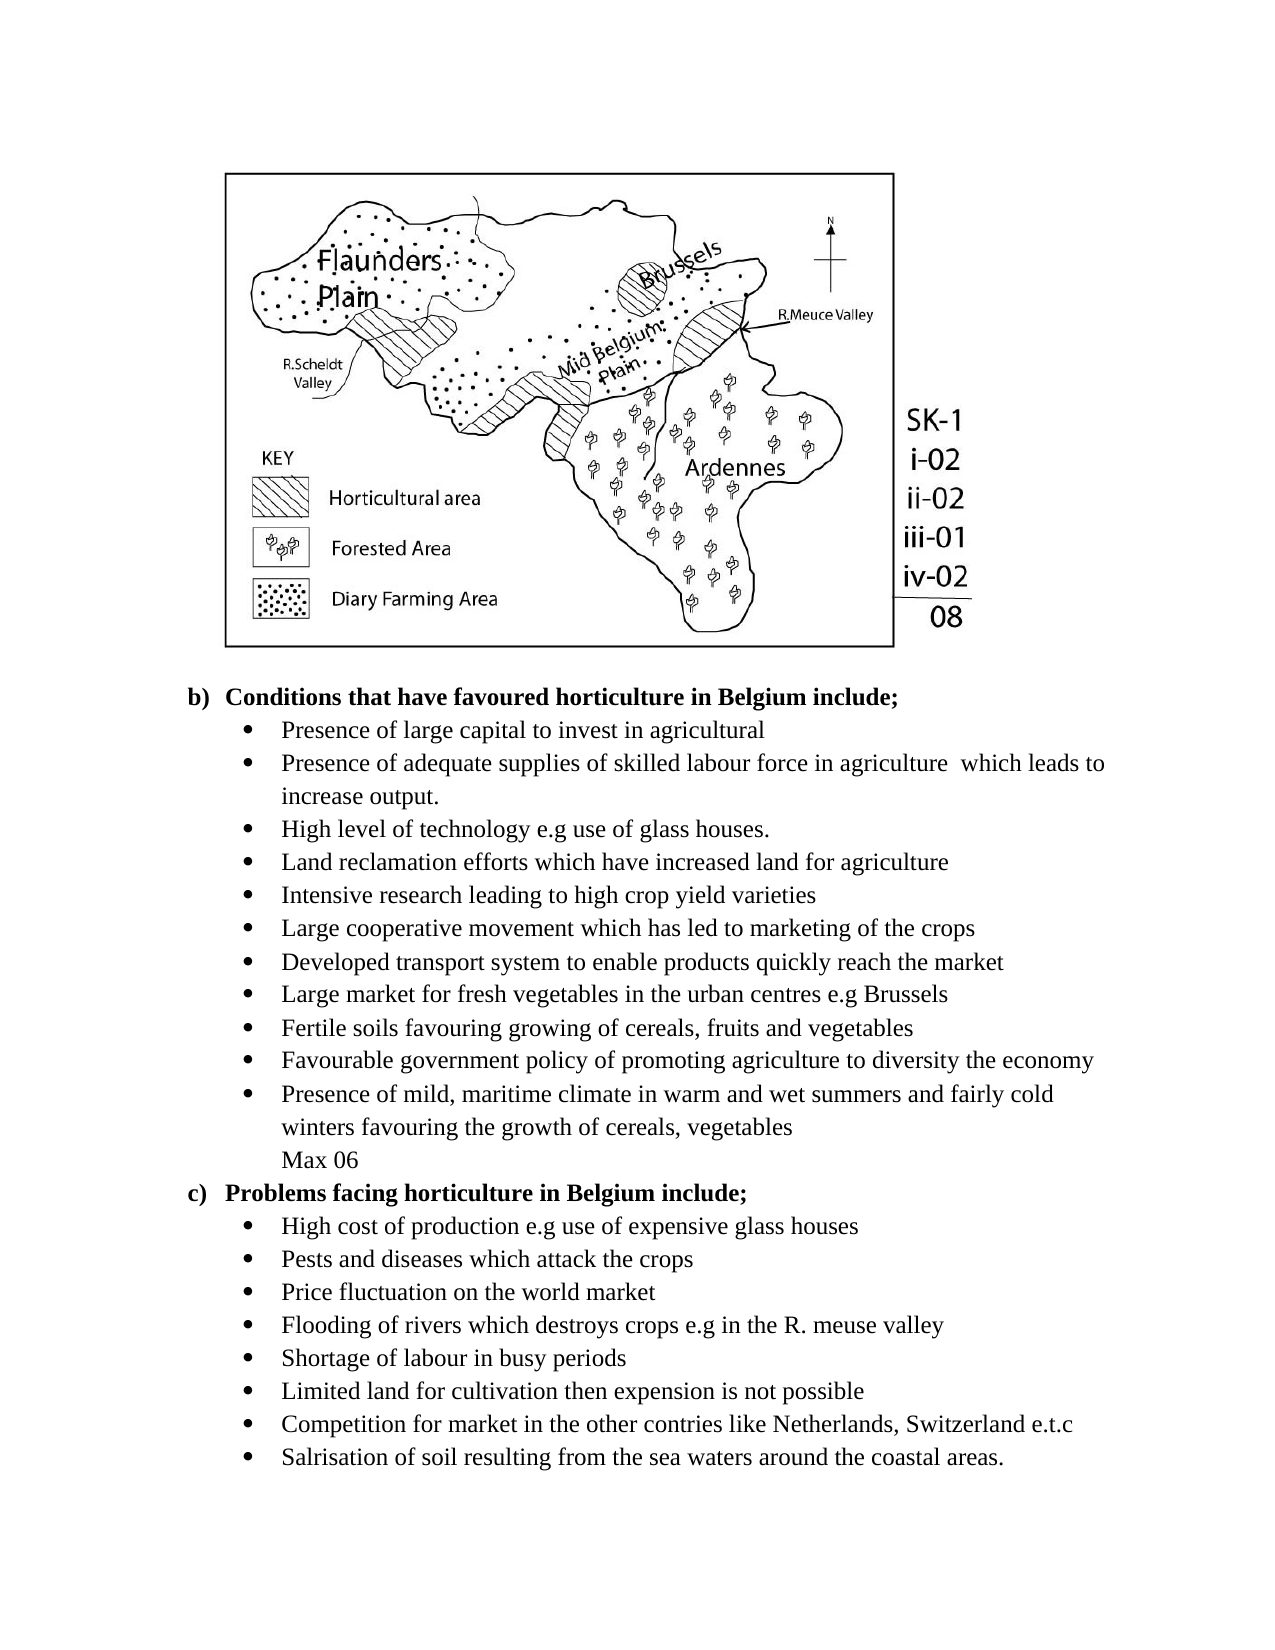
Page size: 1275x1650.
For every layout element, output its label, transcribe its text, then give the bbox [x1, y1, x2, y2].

list Large cooperative movement which has led to marketing of the crops [244, 913, 1125, 942]
list Price fluctuation on the world market [244, 1277, 1125, 1306]
list Developed transport system to enable products quickly reach the market [244, 947, 1125, 975]
list Intensive research leading to high crop yield varieties [244, 881, 1125, 909]
list Conditions that have favoured horticulture in Belgium include; [187, 682, 1125, 711]
list Pests and diseases which attack the crops [244, 1244, 1125, 1272]
list Limited land for cultivation then expension is not possible [244, 1376, 1125, 1404]
list Shortage of labour in busy periods [244, 1343, 1125, 1372]
list Presence of large capital to invest in agricultural [244, 715, 1125, 744]
list Competition for market in the other contries like Netherlands, Switzerland e.t.c [244, 1409, 1125, 1438]
list Land reclamation efforts which have increased land for agriculture [244, 847, 1125, 876]
list Presence of mild, maritime climate in warm and wet summers and fairly cold winters favouring the growth of cereals, vegetables [244, 1079, 1125, 1140]
list Large market for fresh vegetables in the urban centres e.g Brussels [244, 979, 1125, 1008]
list Salrisation of soil resulting from the sea waters around the coastal areas. [244, 1442, 1125, 1471]
picture [196, 150, 1002, 679]
list High cost of production e.g use of expensive glass houses [244, 1211, 1125, 1239]
list Fertile soils favouring growing of cereals, fruits and vegetables [244, 1013, 1125, 1041]
list High level of technology e.g use of glass houses. [244, 814, 1125, 843]
list Max 06 [281, 1145, 1125, 1173]
list Flooding of rivers which destroys crops e.g in the R. meuse valley [244, 1310, 1125, 1338]
list Favourable government policy of promoting agriculture to diversity the economy [244, 1046, 1125, 1074]
list Problems facing horticulture in Belgium include; [187, 1178, 1125, 1206]
list Presence of adequate supplies of skilled labour force in agriculture which leads to increase output. [244, 748, 1125, 810]
